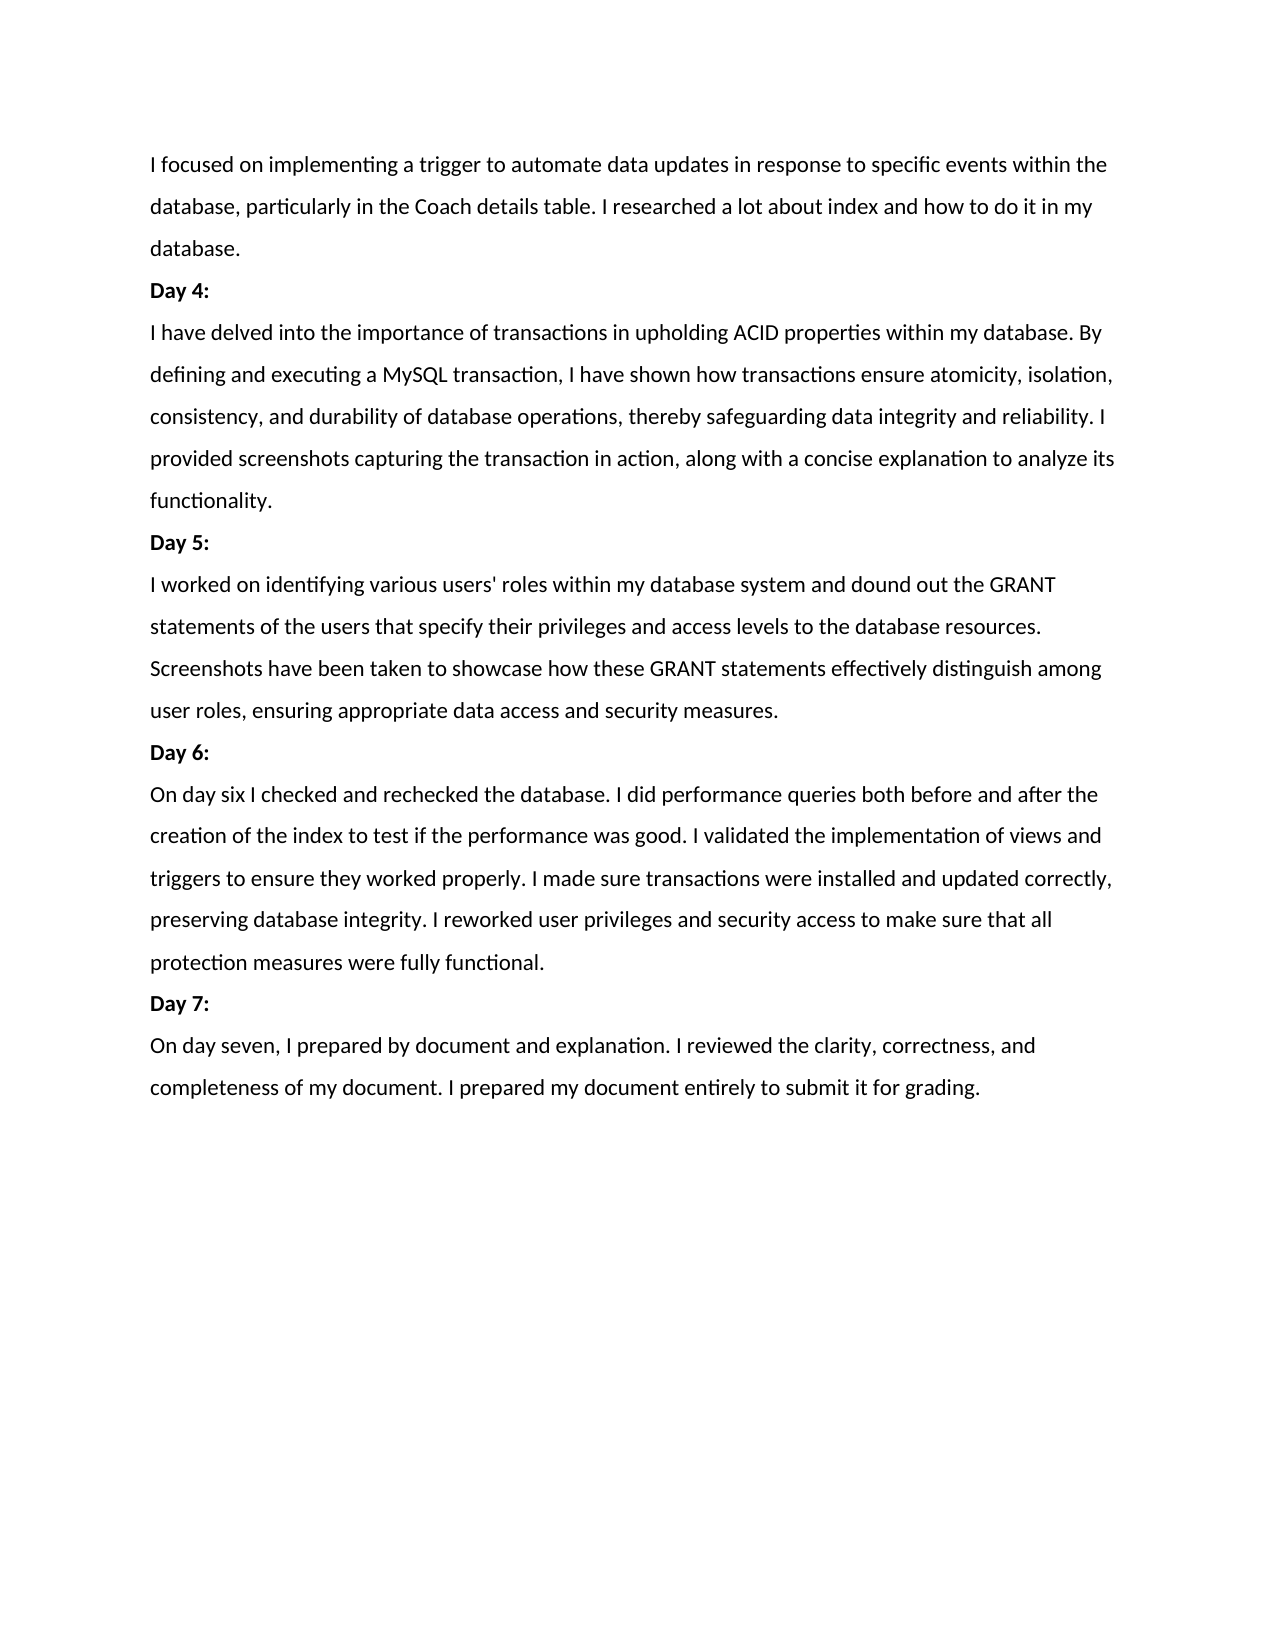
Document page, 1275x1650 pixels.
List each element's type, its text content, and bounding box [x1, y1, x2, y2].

text On day seven, I prepared by document and explanation. I reviewed the clarity, correctness, and completeness of my document. I prepared my document entirely to submit it for grading. [150, 1032, 1125, 1102]
text I focused on implementing a trigger to automate data updates in response to specific events within the database, particularly in the Coach details table. I researched a lot about index and how to do it in my database. [150, 150, 1125, 262]
text Day 6: [150, 738, 1125, 766]
text Day 5: [150, 528, 1125, 556]
text Day 7: [150, 989, 1125, 1018]
text I have delved into the importance of transactions in upholding ACID properties within my database. By defining and executing a MySQL transaction, I have shown how transactions ensure atomicity, isolation, consistency, and durability of database operations, thereby safeguarding data integrity and reliability. I provided screenshots capturing the transaction in action, along with a concise explanation to analyze its functionality. [150, 318, 1125, 514]
text Day 4: [150, 276, 1125, 304]
text On day six I checked and rechecked the database. I did performance queries both before and after the creation of the index to test if the performance was good. I validated the implementation of views and triggers to ensure they worked properly. I made sure transactions were installed and updated correctly, preserving database integrity. I reworked user privileges and security access to make sure that all protection measures were fully functional. [150, 780, 1125, 976]
text I worked on identifying various users' roles within my database system and dound out the GRANT statements of the users that specify their privileges and access levels to the database resources. Screenshots have been taken to showcase how these GRANT statements effectively distinguish among user roles, ensuring appropriate data access and security measures. [150, 570, 1125, 724]
